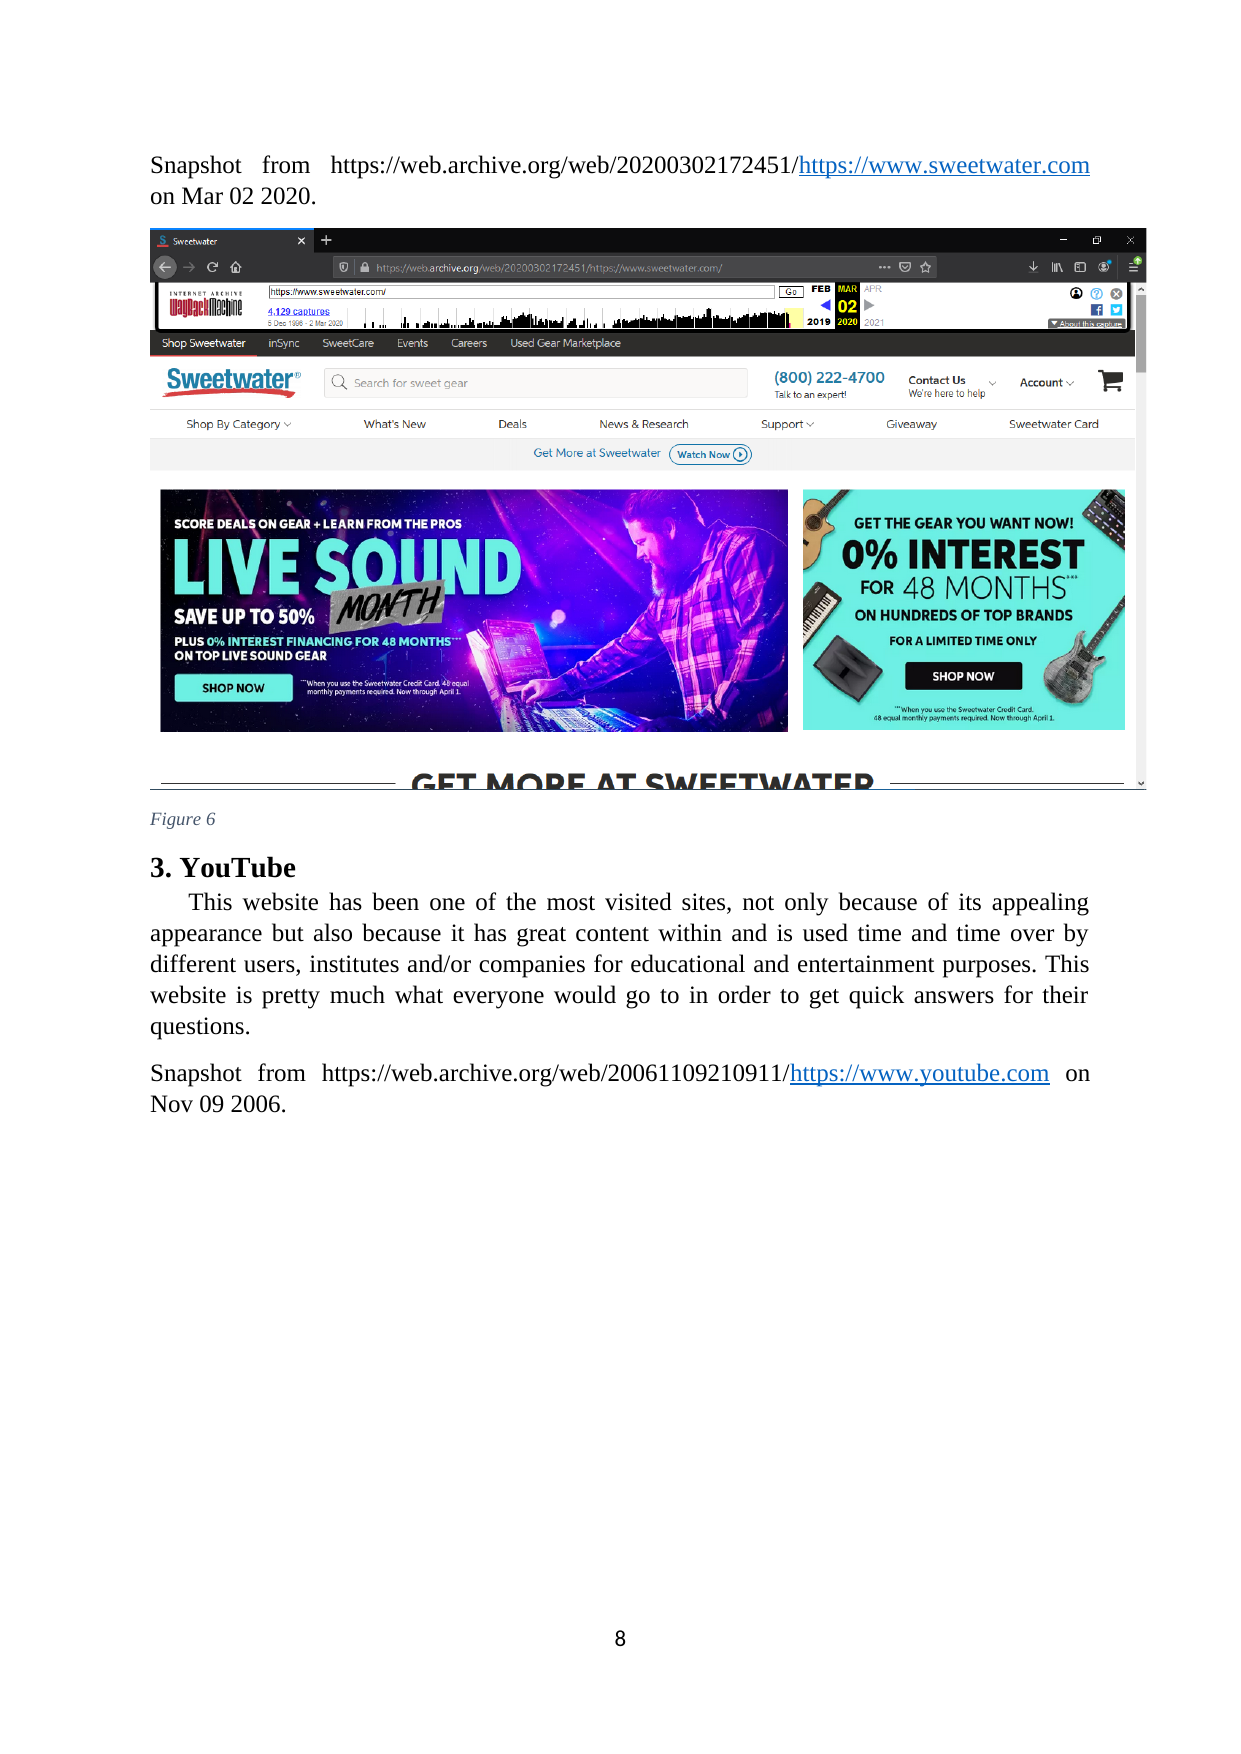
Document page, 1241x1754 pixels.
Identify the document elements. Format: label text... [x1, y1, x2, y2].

subtitle 3. YouTube [150, 850, 1090, 884]
text Snapshot from https://web.archive.org/web/20061109210911/https://www.youtube.com on Nov 09 2006. [150, 1058, 1090, 1118]
text Snapshot from https://web.archive.org/web/20200302172451/https://www.sweetwater.com on Mar 02 2020. [150, 150, 1090, 210]
text Figure 6 [150, 808, 1090, 829]
text This website has been one of the most visited sites, not only because of its appealing appearance but also because it has great content within and is used time and time over by different users, institutes and/or companies for educational and entertainment purposes. This website is pretty much what everyone would go to in order to get quick answers for their questions. [150, 887, 1090, 1039]
picture [150, 228, 1147, 790]
